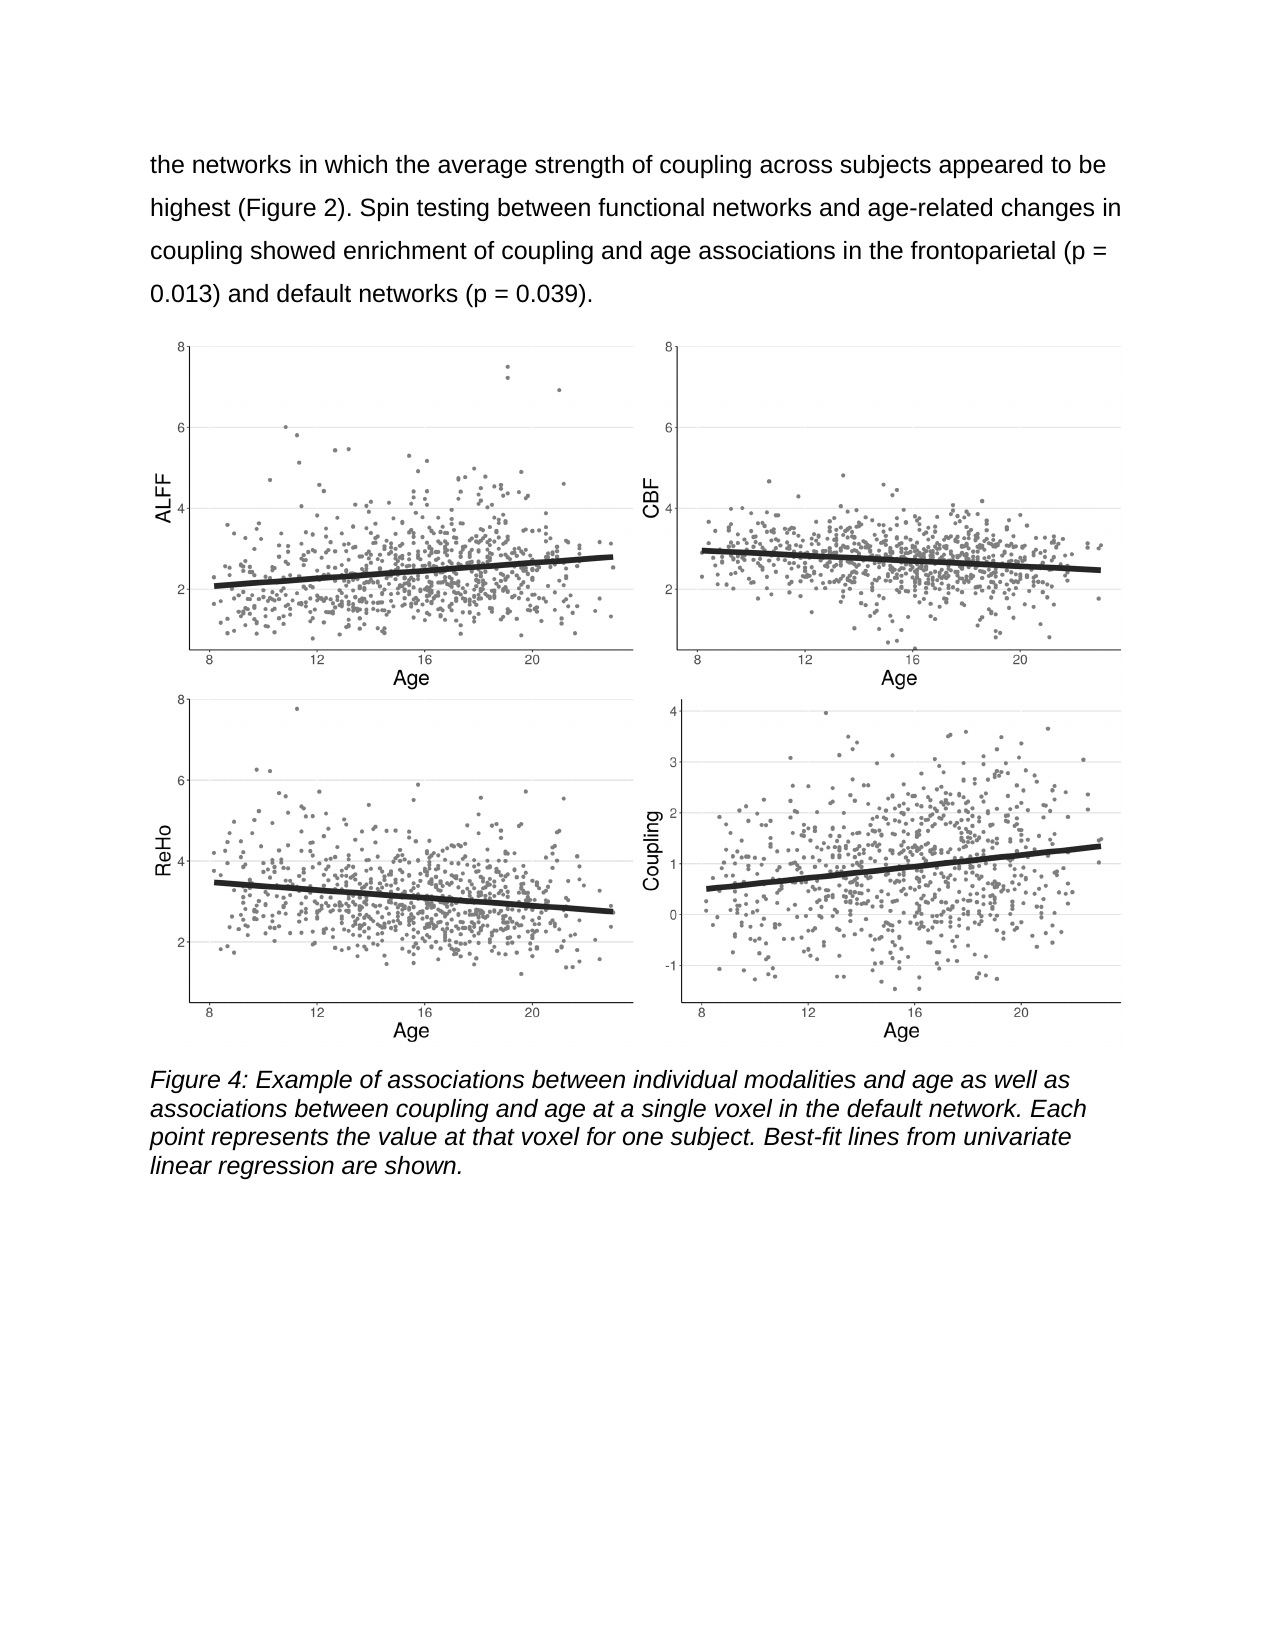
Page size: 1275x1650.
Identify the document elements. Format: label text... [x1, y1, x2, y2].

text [150, 150, 1125, 308]
picture [150, 341, 1125, 1047]
text Figure 4: Example of associations between individual modalities and age as well as associations between coupling and age at a single voxel in the default network. Each point represents the value at that voxel for one subject. Best-fit lines from univariate linear regression are shown. [150, 1065, 1125, 1180]
